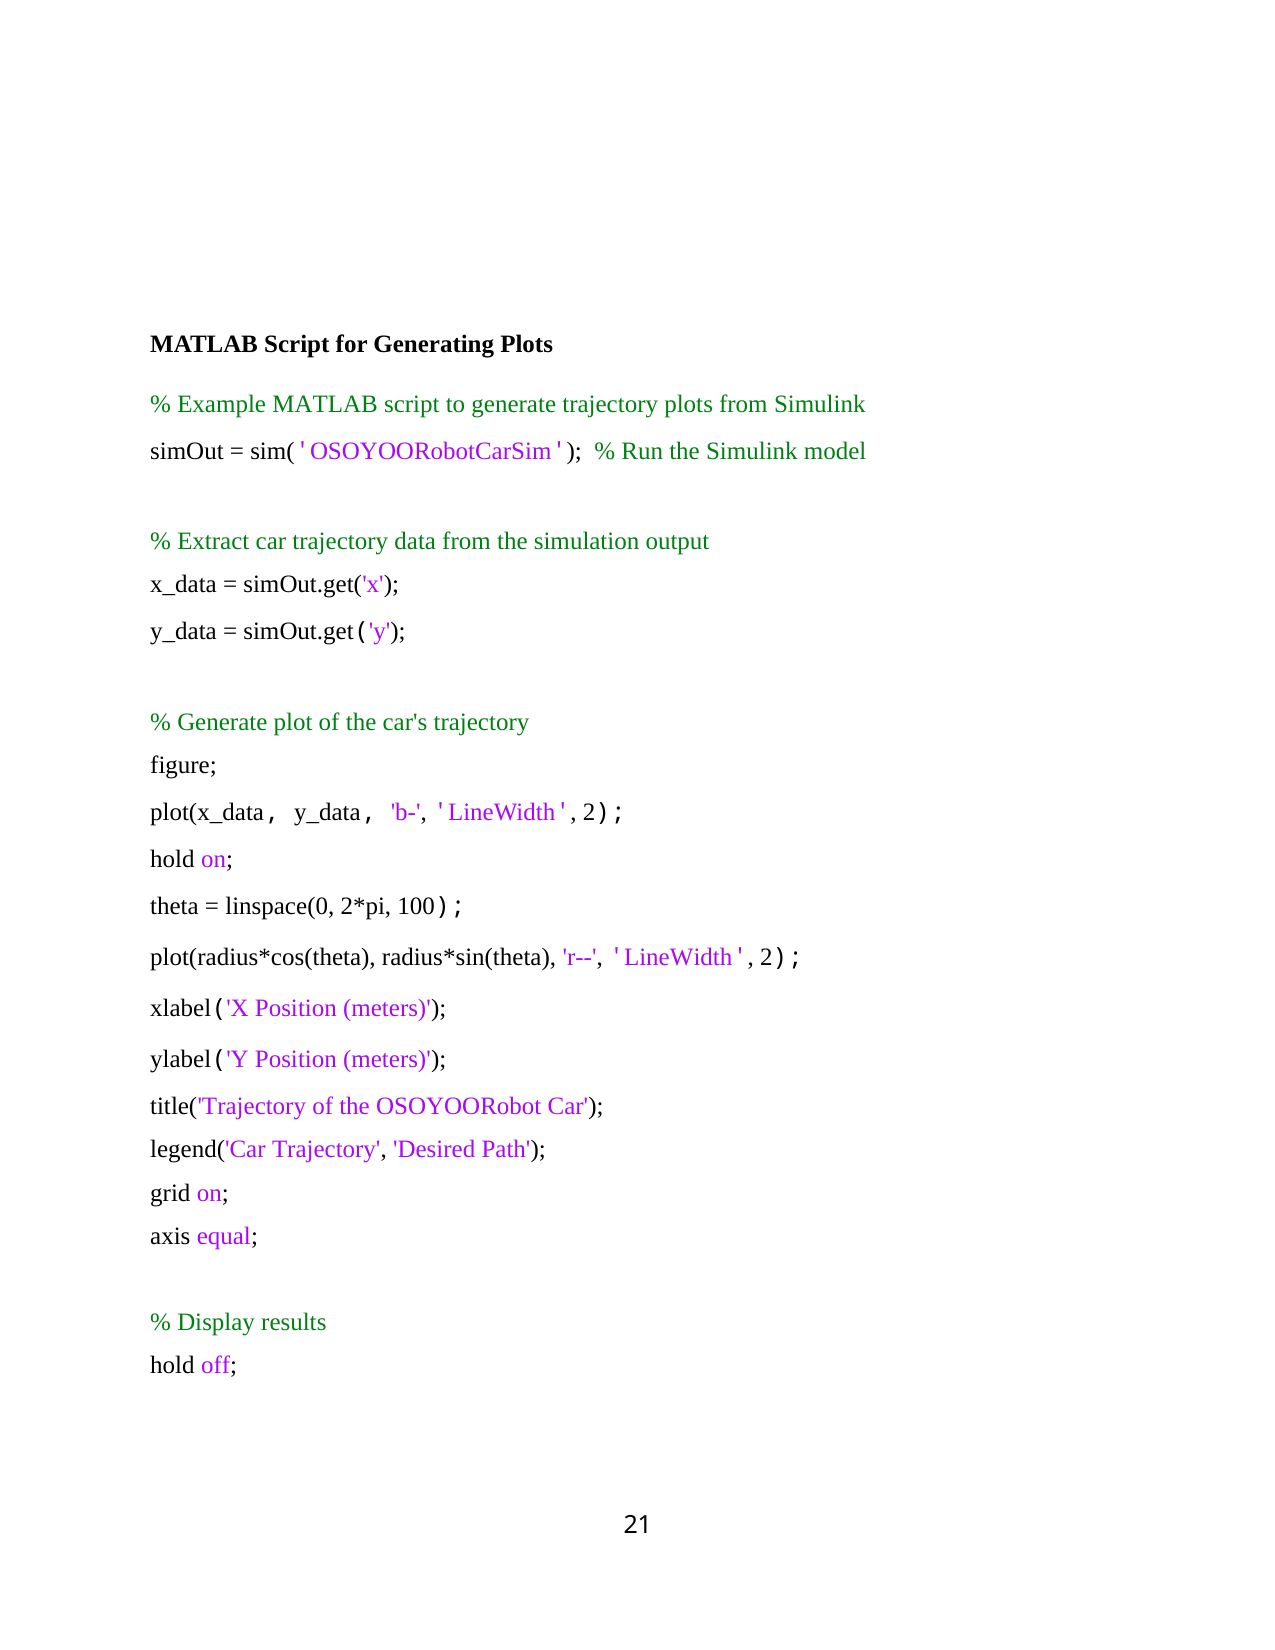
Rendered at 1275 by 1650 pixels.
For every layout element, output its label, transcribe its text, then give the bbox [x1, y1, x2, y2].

text plot(x_data, y_data, 'b-', 'LineWidth', 2); [150, 793, 1125, 827]
text MATLAB Script for Generating Plots [150, 329, 1125, 358]
text simOut = sim('OSOYOORobotCarSim'); % Run the Simulink model [150, 432, 1125, 466]
text y_data = simOut.get('y'); [150, 613, 1125, 647]
text title('Trajectory of the OSOYOORobot Car'); [150, 1091, 1125, 1120]
text % Display results [150, 1307, 1125, 1336]
text x_data = simOut.get('x'); [150, 569, 1125, 598]
text ylabel('Y Position (meters)'); [150, 1040, 1125, 1074]
text hold on; [150, 844, 1125, 873]
text plot(radius*cos(theta), radius*sin(theta), 'r--', 'LineWidth', 2); [150, 938, 1125, 972]
text xlabel('X Position (meters)'); [150, 989, 1125, 1023]
text % Extract car trajectory data from the simulation output [150, 526, 1125, 555]
text axis equal; [150, 1221, 1125, 1249]
text % Example MATLAB script to generate trajectory plots from Simulink [150, 389, 1125, 418]
text hold off; [150, 1350, 1125, 1379]
text legend('Car Trajectory', 'Desired Path'); [150, 1134, 1125, 1163]
text figure; [150, 750, 1125, 779]
text grid on; [150, 1178, 1125, 1206]
text % Generate plot of the car's trajectory [150, 707, 1125, 736]
text theta = linspace(0, 2*pi, 100); [150, 887, 1125, 921]
